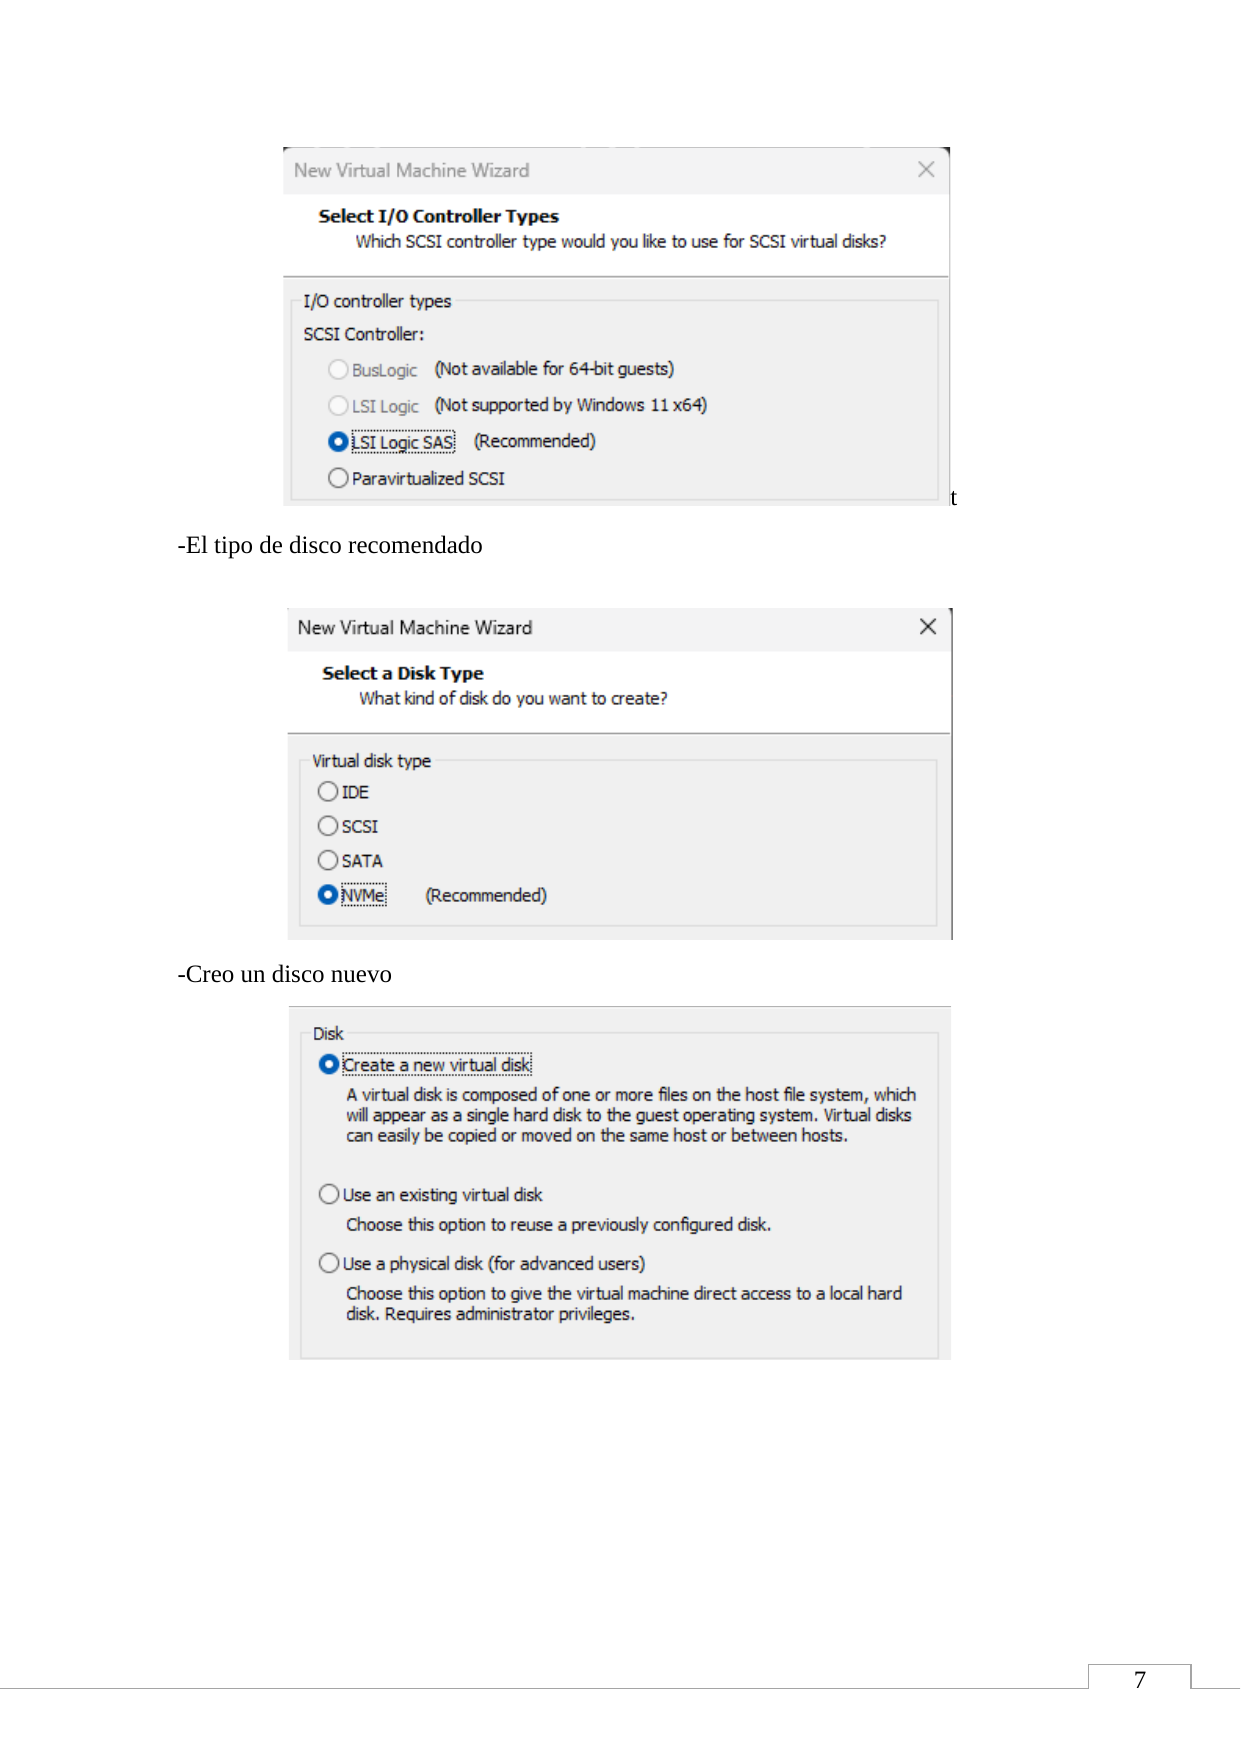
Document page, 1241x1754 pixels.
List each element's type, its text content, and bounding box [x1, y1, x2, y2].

picture [287, 608, 953, 940]
picture [283, 147, 951, 506]
picture [288, 1006, 952, 1360]
text -El tipo de disco recomendado [177, 530, 1063, 589]
text -Creo un disco nuevo [177, 959, 1063, 987]
